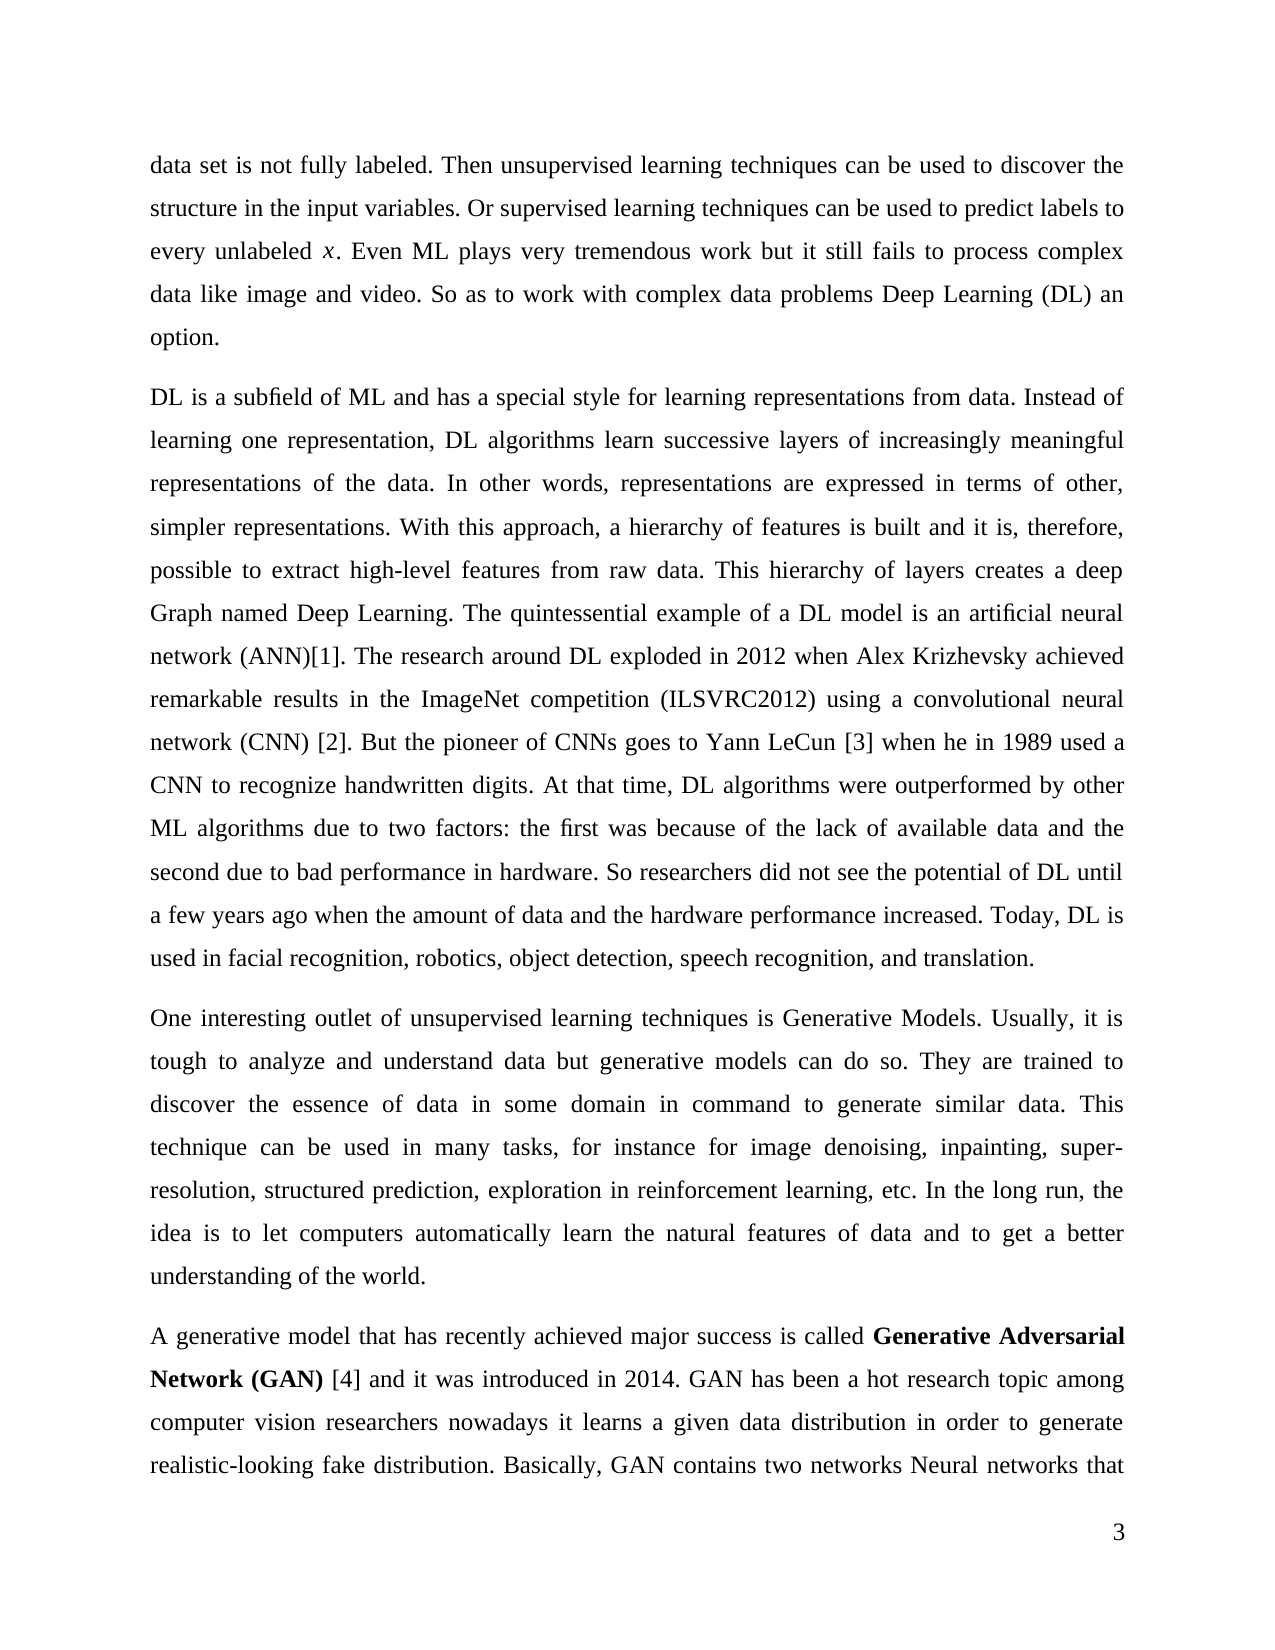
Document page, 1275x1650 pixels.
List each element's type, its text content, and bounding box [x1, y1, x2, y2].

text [150, 1321, 1125, 1479]
text DL is a subﬁeld of ML and has a special style for learning representations from data. Instead of learning one representation, DL algorithms learn successive layers of increasingly meaningful representations of the data. In other words, representations are expressed in terms of other, simpler representations. With this approach, a hierarchy of features is built and it is, therefore, possible to extract high-level features from raw data. This hierarchy of layers creates a deep Graph named Deep Learning. The quintessential example of a DL model is an artiﬁcial neural network (ANN)[1]. The research around DL exploded in 2012 when Alex Krizhevsky achieved remarkable results in the ImageNet competition (ILSVRC2012) using a convolutional neural network (CNN) [2]. But the pioneer of CNNs goes to Yann LeCun [3] when he in 1989 used a CNN to recognize handwritten digits. At that time, DL algorithms were outperformed by other ML algorithms due to two factors: the ﬁrst was because of the lack of available data and the second due to bad performance in hardware. So researchers did not see the potential of DL until a few years ago when the amount of data and the hardware performance increased. Today, DL is used in facial recognition, robotics, object detection, speech recognition, and translation. [150, 382, 1125, 972]
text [150, 150, 1125, 351]
text One interesting outlet of unsupervised learning techniques is Generative Models. Usually, it is tough to analyze and understand data but generative models can do so. They are trained to discover the essence of data in some domain in command to generate similar data. This technique can be used in many tasks, for instance for image denoising, inpainting, super-resolution, structured prediction, exploration in reinforcement learning, etc. In the long run, the idea is to let computers automatically learn the natural features of data and to get a better understanding of the world. [150, 1003, 1125, 1290]
